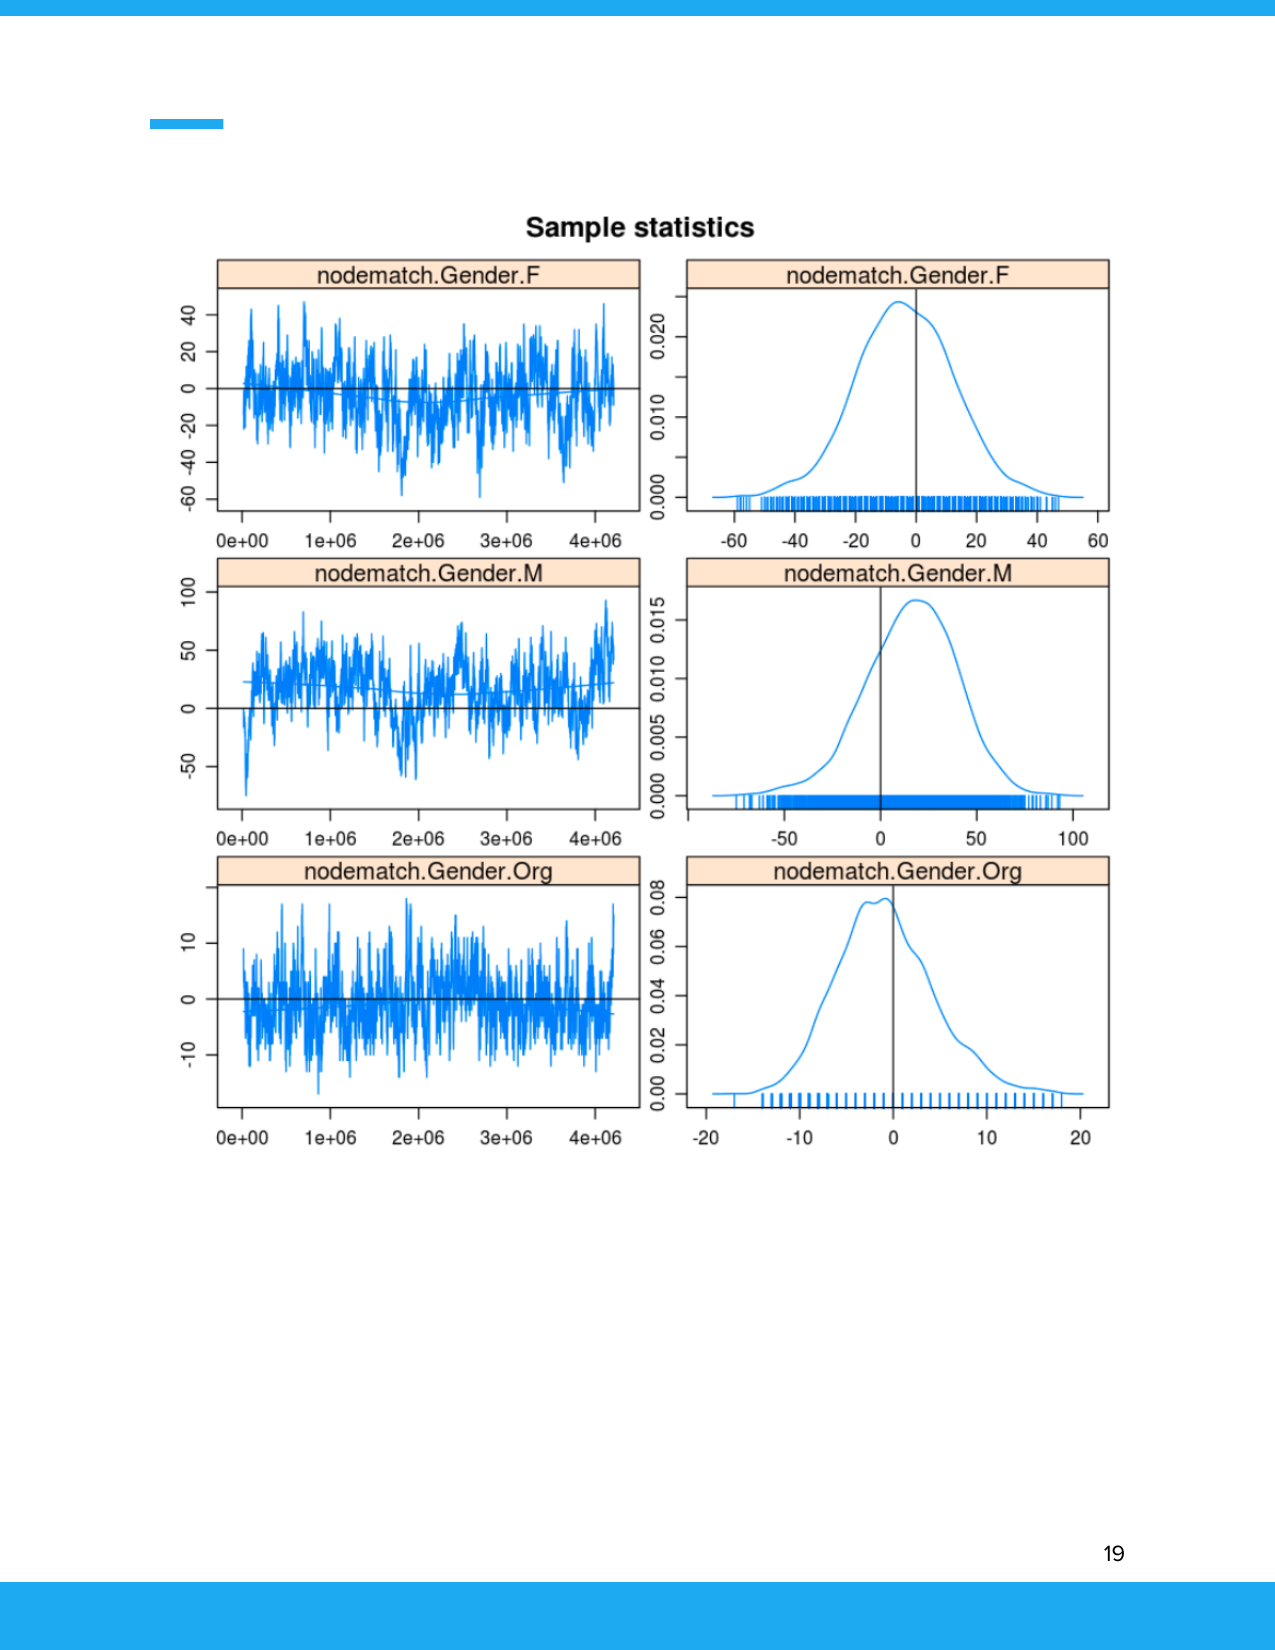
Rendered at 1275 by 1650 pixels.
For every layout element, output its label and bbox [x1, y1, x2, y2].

picture [150, 206, 1125, 1171]
picture [0, 1582, 1275, 1650]
picture [0, 0, 1275, 16]
picture [150, 119, 224, 129]
